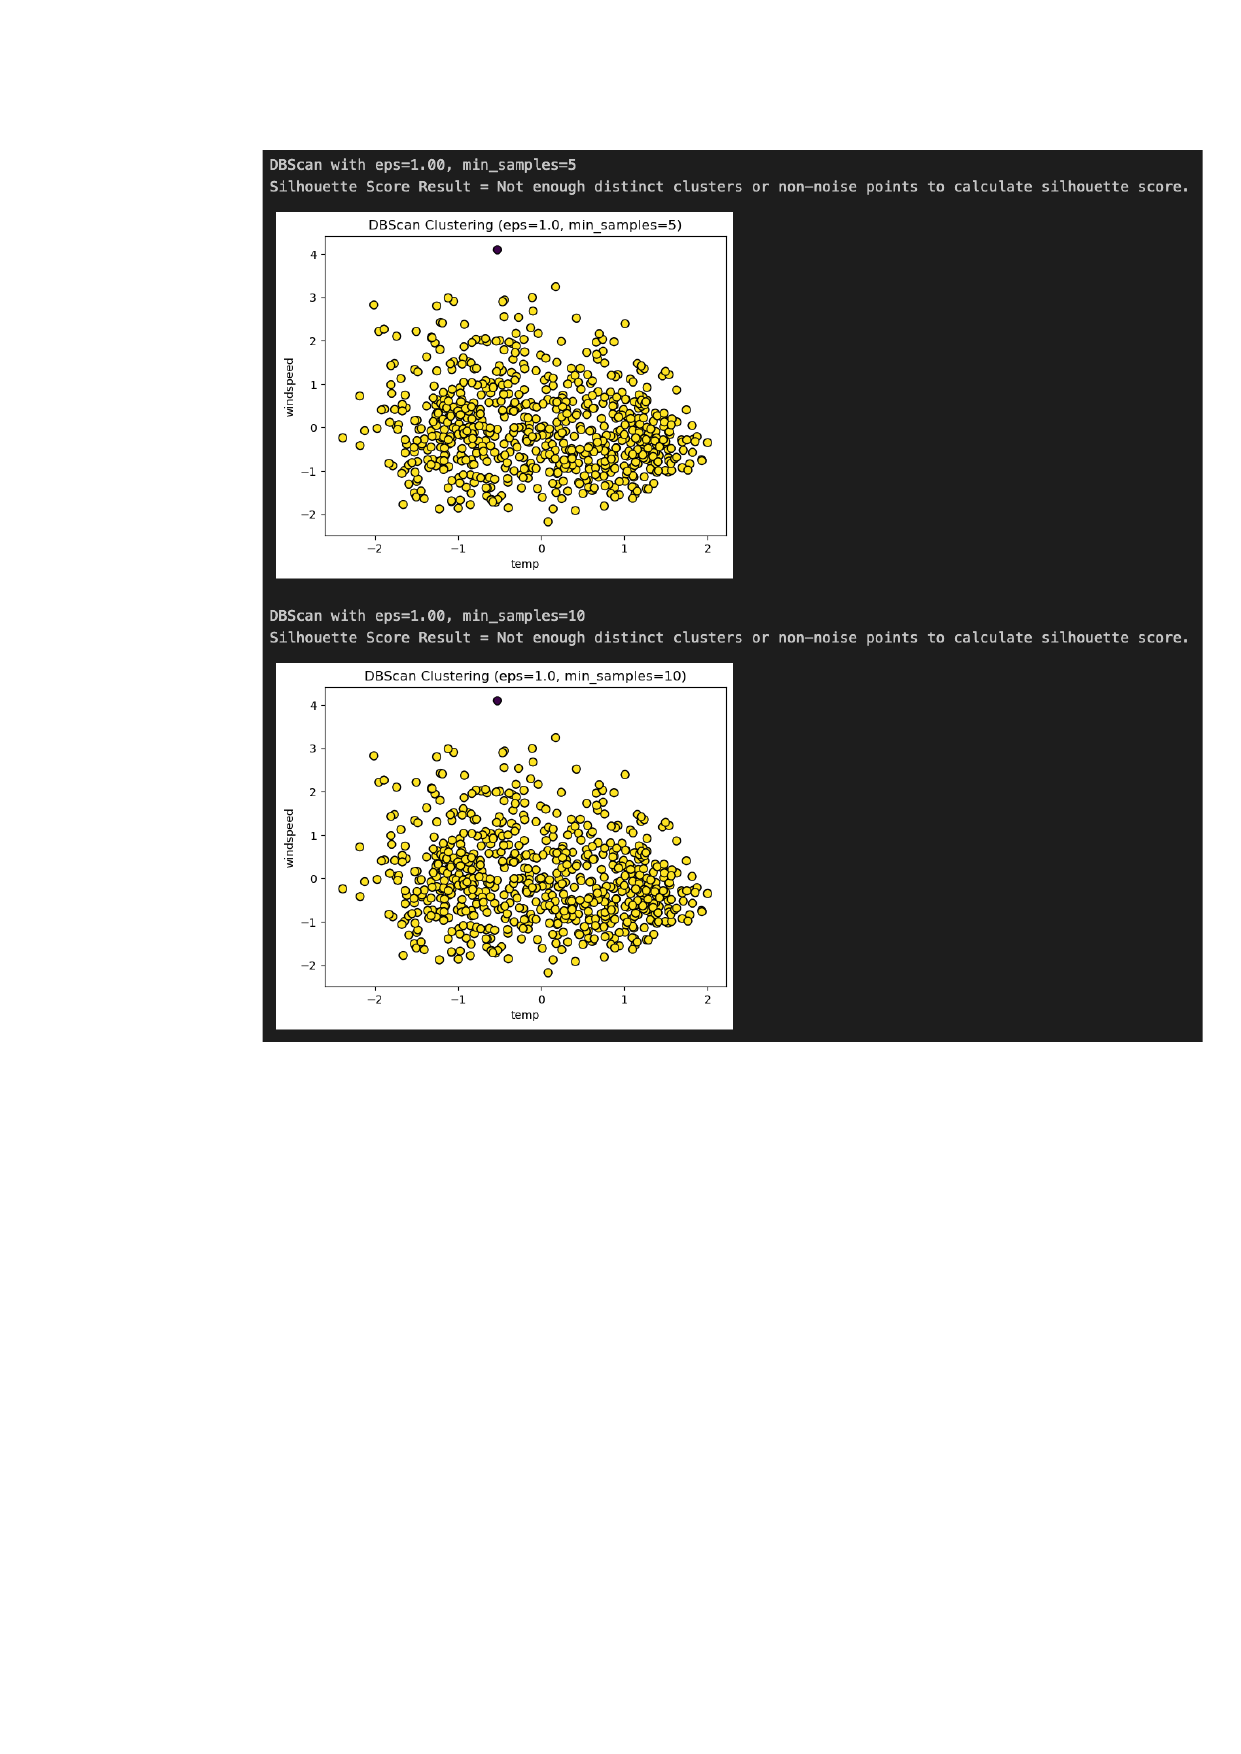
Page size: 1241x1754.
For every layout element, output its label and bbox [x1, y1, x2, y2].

picture [262, 150, 1203, 1042]
